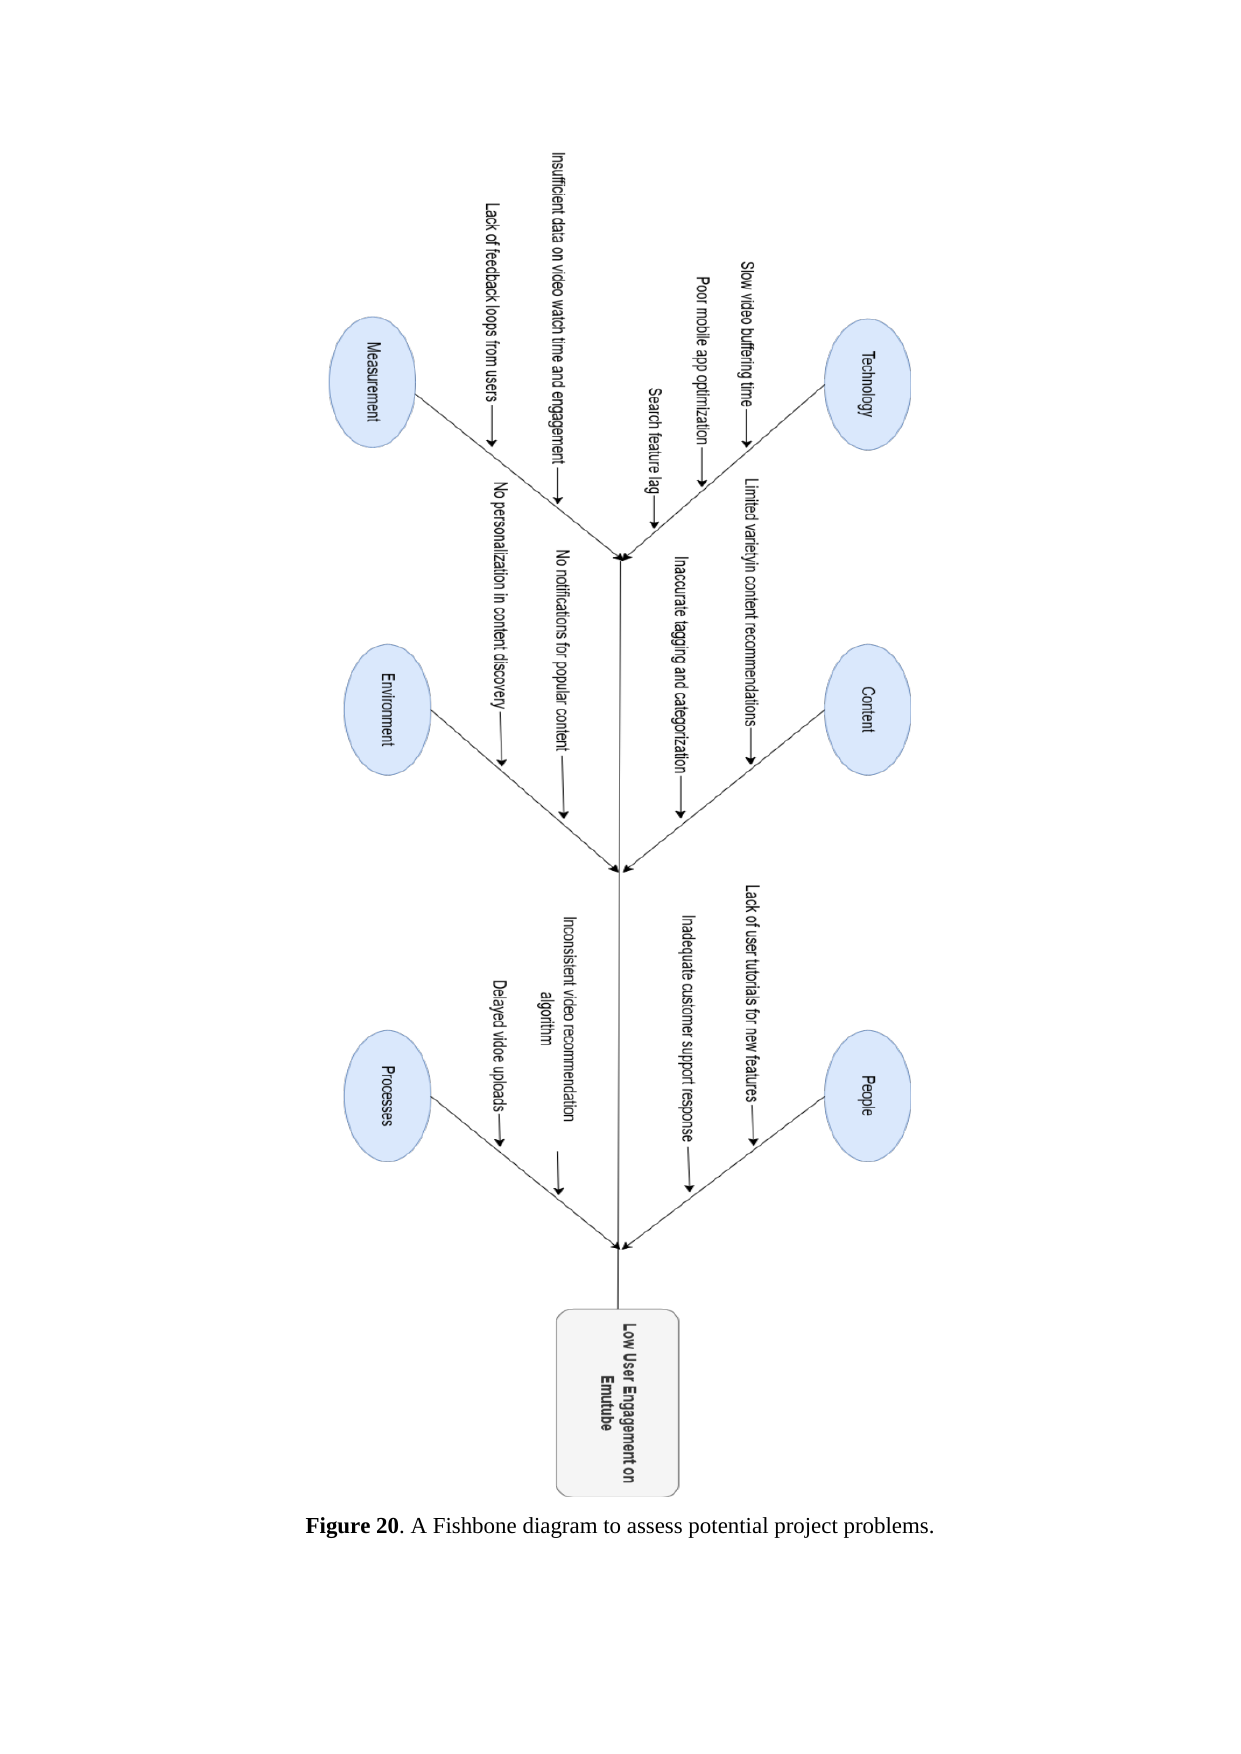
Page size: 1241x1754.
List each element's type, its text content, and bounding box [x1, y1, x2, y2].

picture [329, 150, 911, 1497]
text Figure 20. A Fishbone diagram to assess potential project problems. [148, 1512, 1093, 1538]
